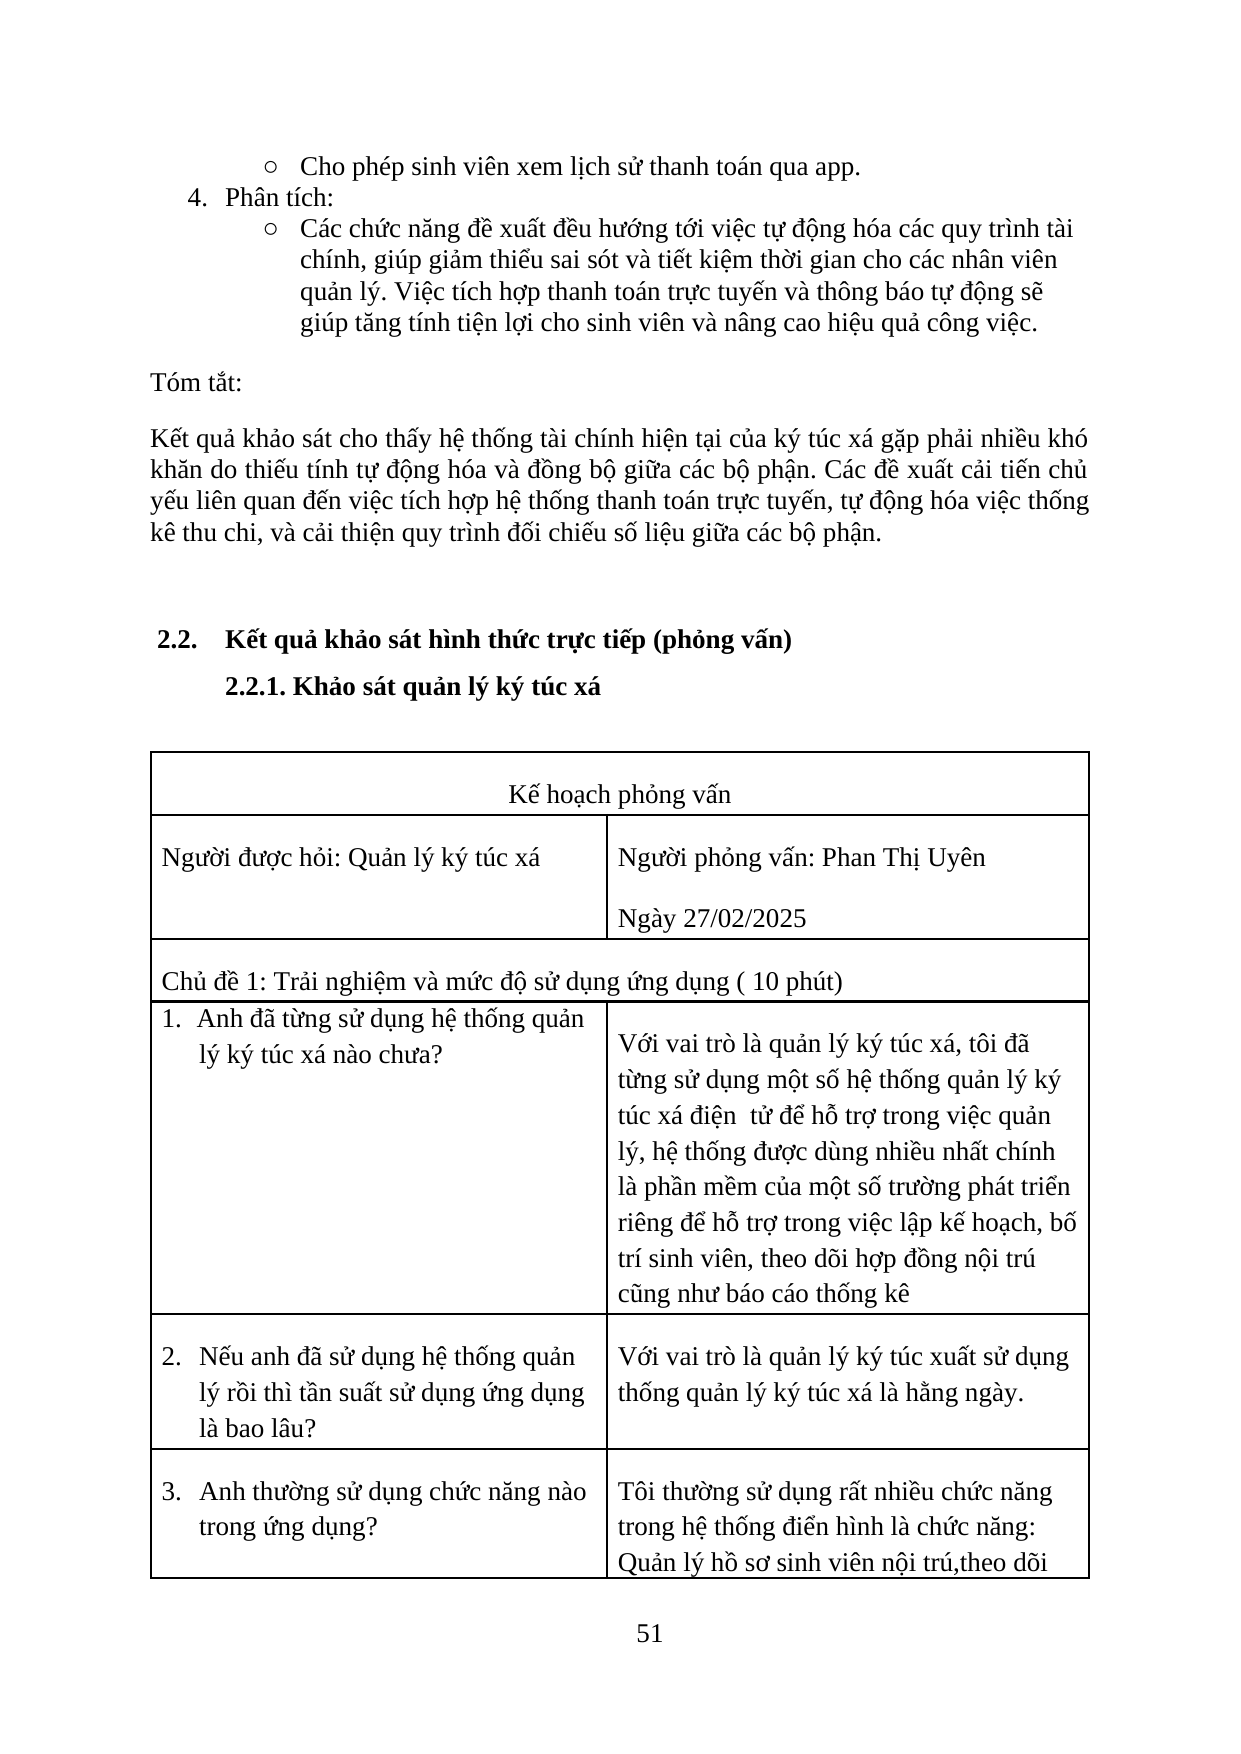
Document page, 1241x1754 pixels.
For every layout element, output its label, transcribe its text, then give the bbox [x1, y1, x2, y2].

list Phân tích: [187, 181, 1090, 212]
list Các chức năng đề xuất đều hướng tới việc tự động hóa các quy trình tài chính, giúp giảm thiểu sai sót và tiết kiệm thời gian cho các nhân viên quản lý. Việc tích hợp thanh toán trực tuyến và thông báo tự động sẽ giúp tăng tính tiện lợi cho sinh viên và nâng cao hiệu quả công việc. [262, 212, 1090, 337]
list Cho phép sinh viên xem lịch sử thanh toán qua app. [262, 150, 1090, 181]
subtitle Kết quả khảo sát hình thức trực tiếp (phỏng vấn) [157, 623, 1090, 654]
text Kết quả khảo sát cho thấy hệ thống tài chính hiện tại của ký túc xá gặp phải nhiều khó khăn do thiếu tính tự động hóa và đồng bộ giữa các bộ phận. Các đề xuất cải tiến chủ yếu liên quan đến việc tích hợp hệ thống thanh toán trực tuyến, tự động hóa việc thống kê thu chi, và cải thiện quy trình đối chiếu số liệu giữa các bộ phận. [150, 422, 1090, 547]
text Tóm tắt: [150, 366, 1090, 397]
text 2.2.1. Khảo sát quản lý ký túc xá [150, 670, 1090, 701]
